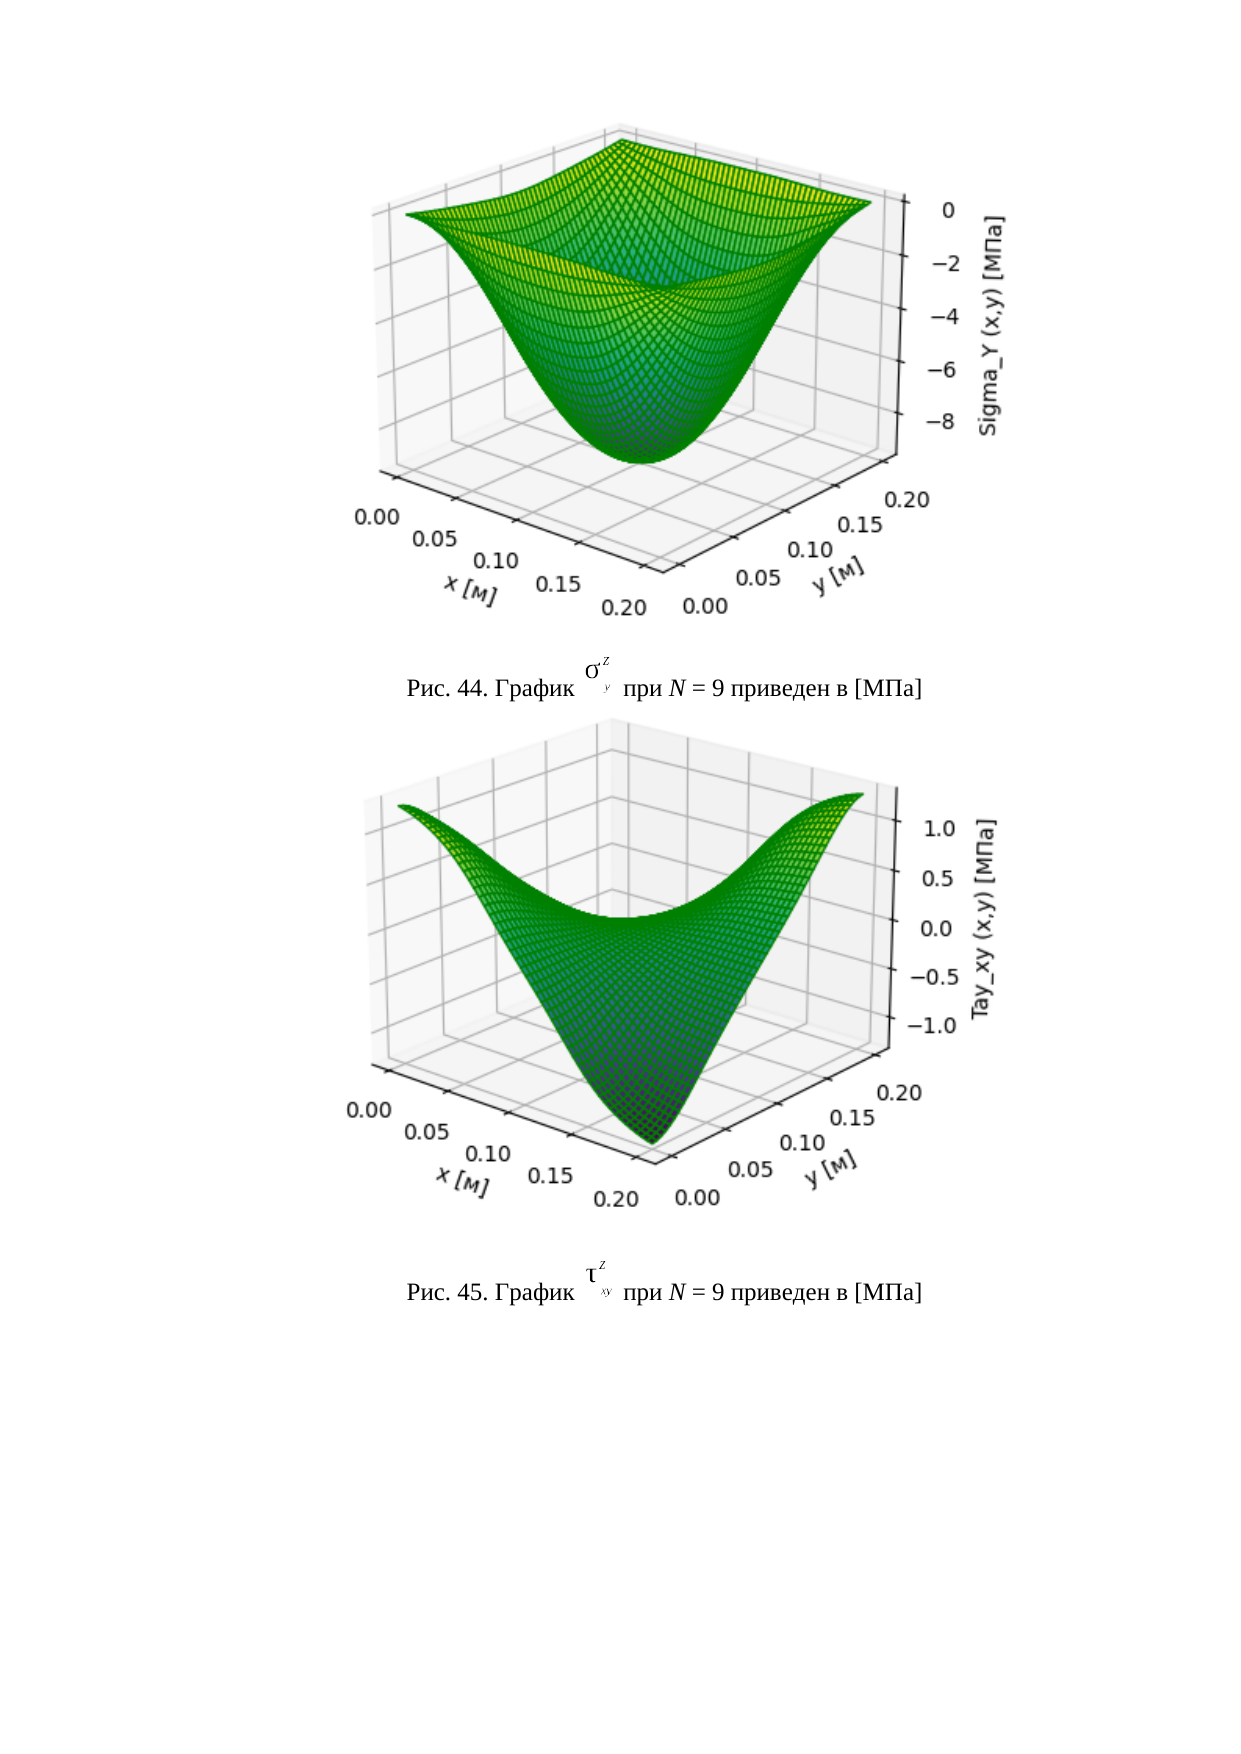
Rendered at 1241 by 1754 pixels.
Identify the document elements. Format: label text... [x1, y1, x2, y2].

picture [301, 118, 1028, 628]
picture [318, 716, 1011, 1232]
text Рис. 45. График при N = 9 приведен в [МПа] [177, 1251, 1152, 1306]
text Рис. 44. График при N = 9 приведен в [МПа] [177, 646, 1152, 702]
